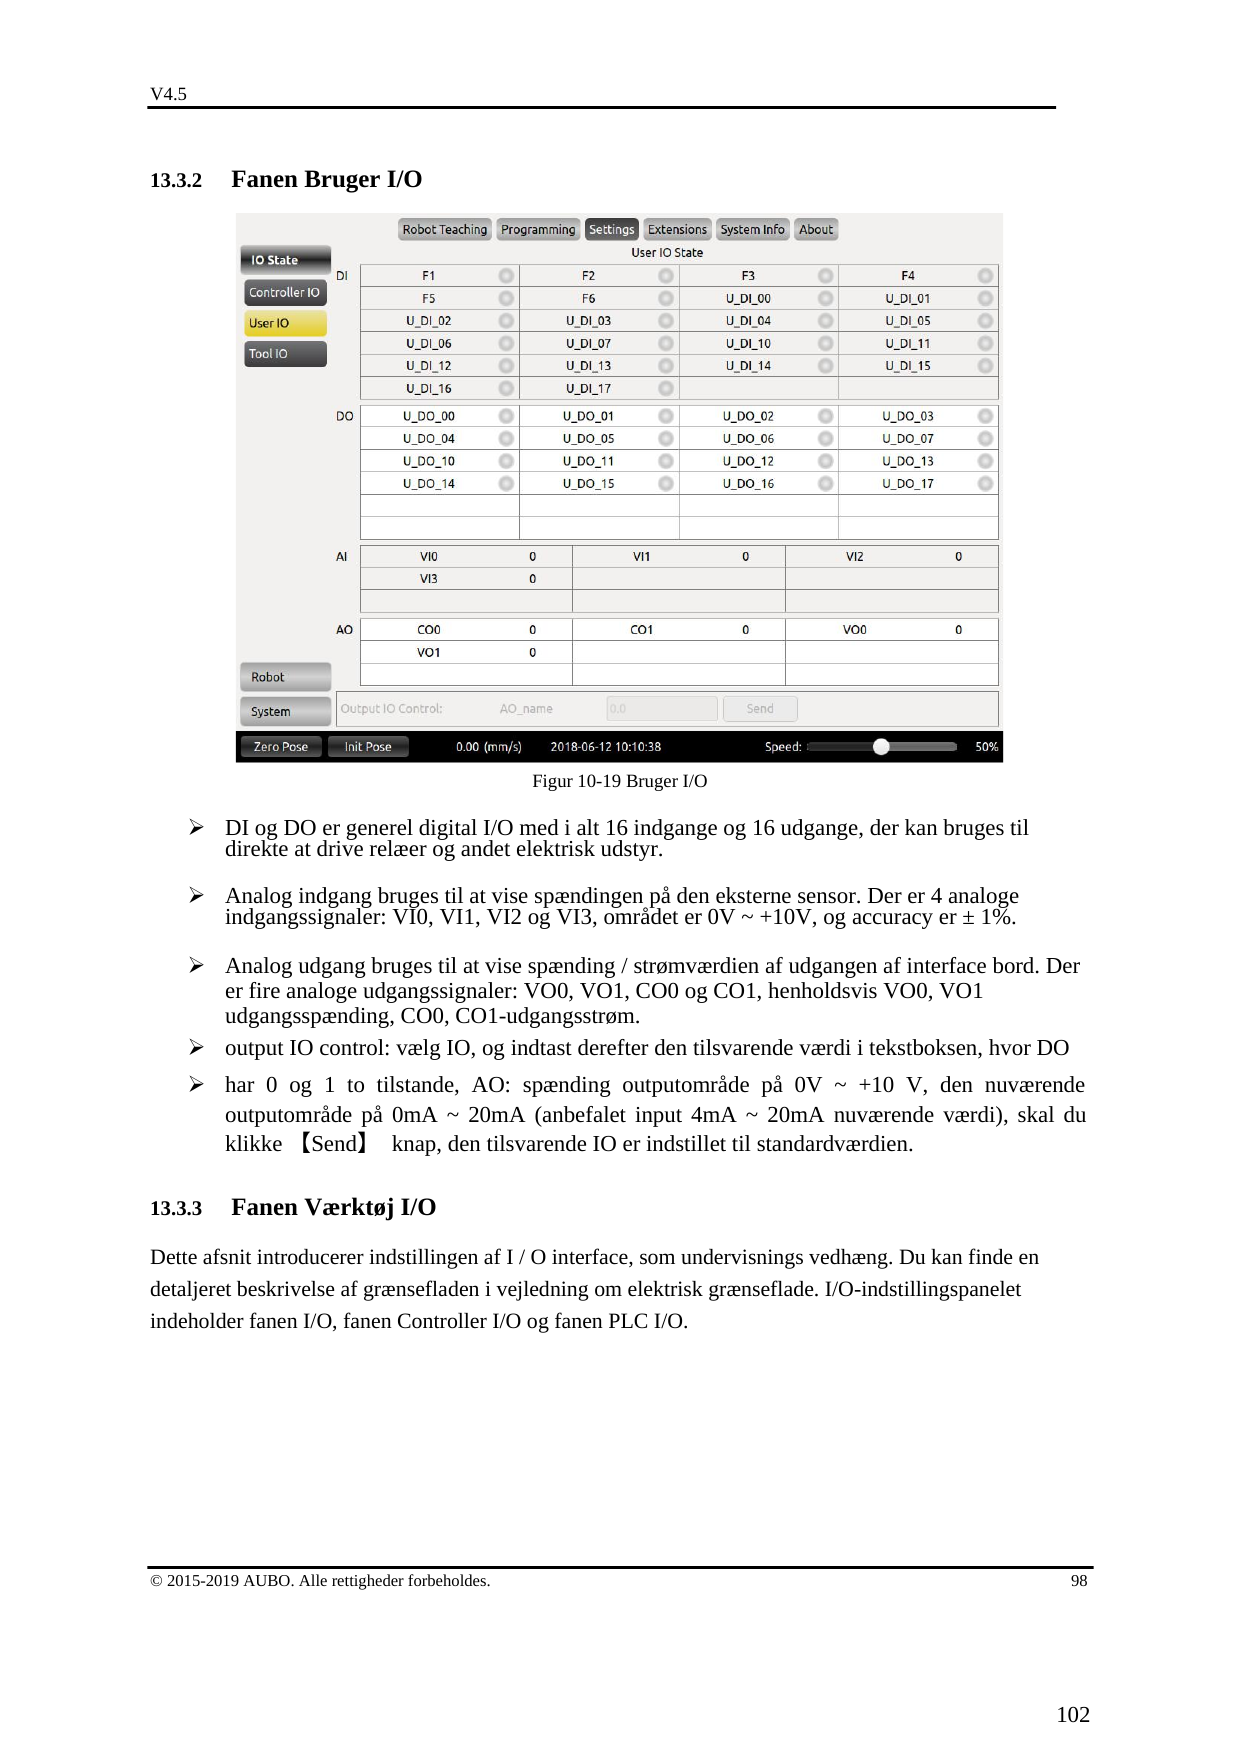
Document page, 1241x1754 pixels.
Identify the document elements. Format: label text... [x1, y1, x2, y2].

text Dette afsnit introducerer indstillingen af I / O interface, som undervisnings vedhæng. Du kan finde en detaljeret beskrivelse af grænsefladen i vejledning om elektrisk grænseflade. I/O-indstillingspanelet indeholder fanen I/O, fanen Controller I/O og fanen PLC I/O. [150, 1244, 1077, 1333]
list har 0 og 1 to tilstande, AO: spænding outputområde på 0V ~ +10 V, den nuværende outputområde på 0mA ~ 20mA (anbefalet input 4mA ~ 20mA nuværende værdi), skal du klikke 【Send】 knap, den tilsvarende IO er indstillet til standardværdien. [187, 1069, 1087, 1157]
list Analog indgang bruges til at vise spændingen på den eksterne sensor. Der er 4 analoge indgangssignaler: VI0, VI1, VI2 og VI3, området er 0V ~ +10V, og accuracy er ± 1%. [187, 886, 1056, 929]
list Analog udgang bruges til at vise spænding / strømværdien af udgangen af interface bord. Der er fire analoge udgangssignaler: VO0, VO1, CO0 og CO1, henholdsvis VO0, VO1 udgangsspænding, CO0, CO1-udgangsstrøm. [187, 954, 1083, 1028]
text V4.5 [150, 83, 1090, 104]
subtitle Fanen Værktøj I/O [150, 1192, 1090, 1221]
list output IO control: vælg IO, og indtast derefter den tilsvarende værdi i tekstboksen, hvor DO [187, 1033, 1090, 1060]
text © 2015-2019 AUBO. Alle rettigheder forbeholdes. 98 [150, 1571, 1090, 1590]
text Figur 10-19 Bruger I/O [150, 770, 1089, 792]
subtitle Fanen Bruger I/O [150, 164, 1090, 193]
picture [235, 213, 1004, 763]
list DI og DO er generel digital I/O med i alt 16 indgange og 16 udgange, der kan bruges til direkte at drive relæer og andet elektrisk udstyr. [187, 818, 1069, 862]
